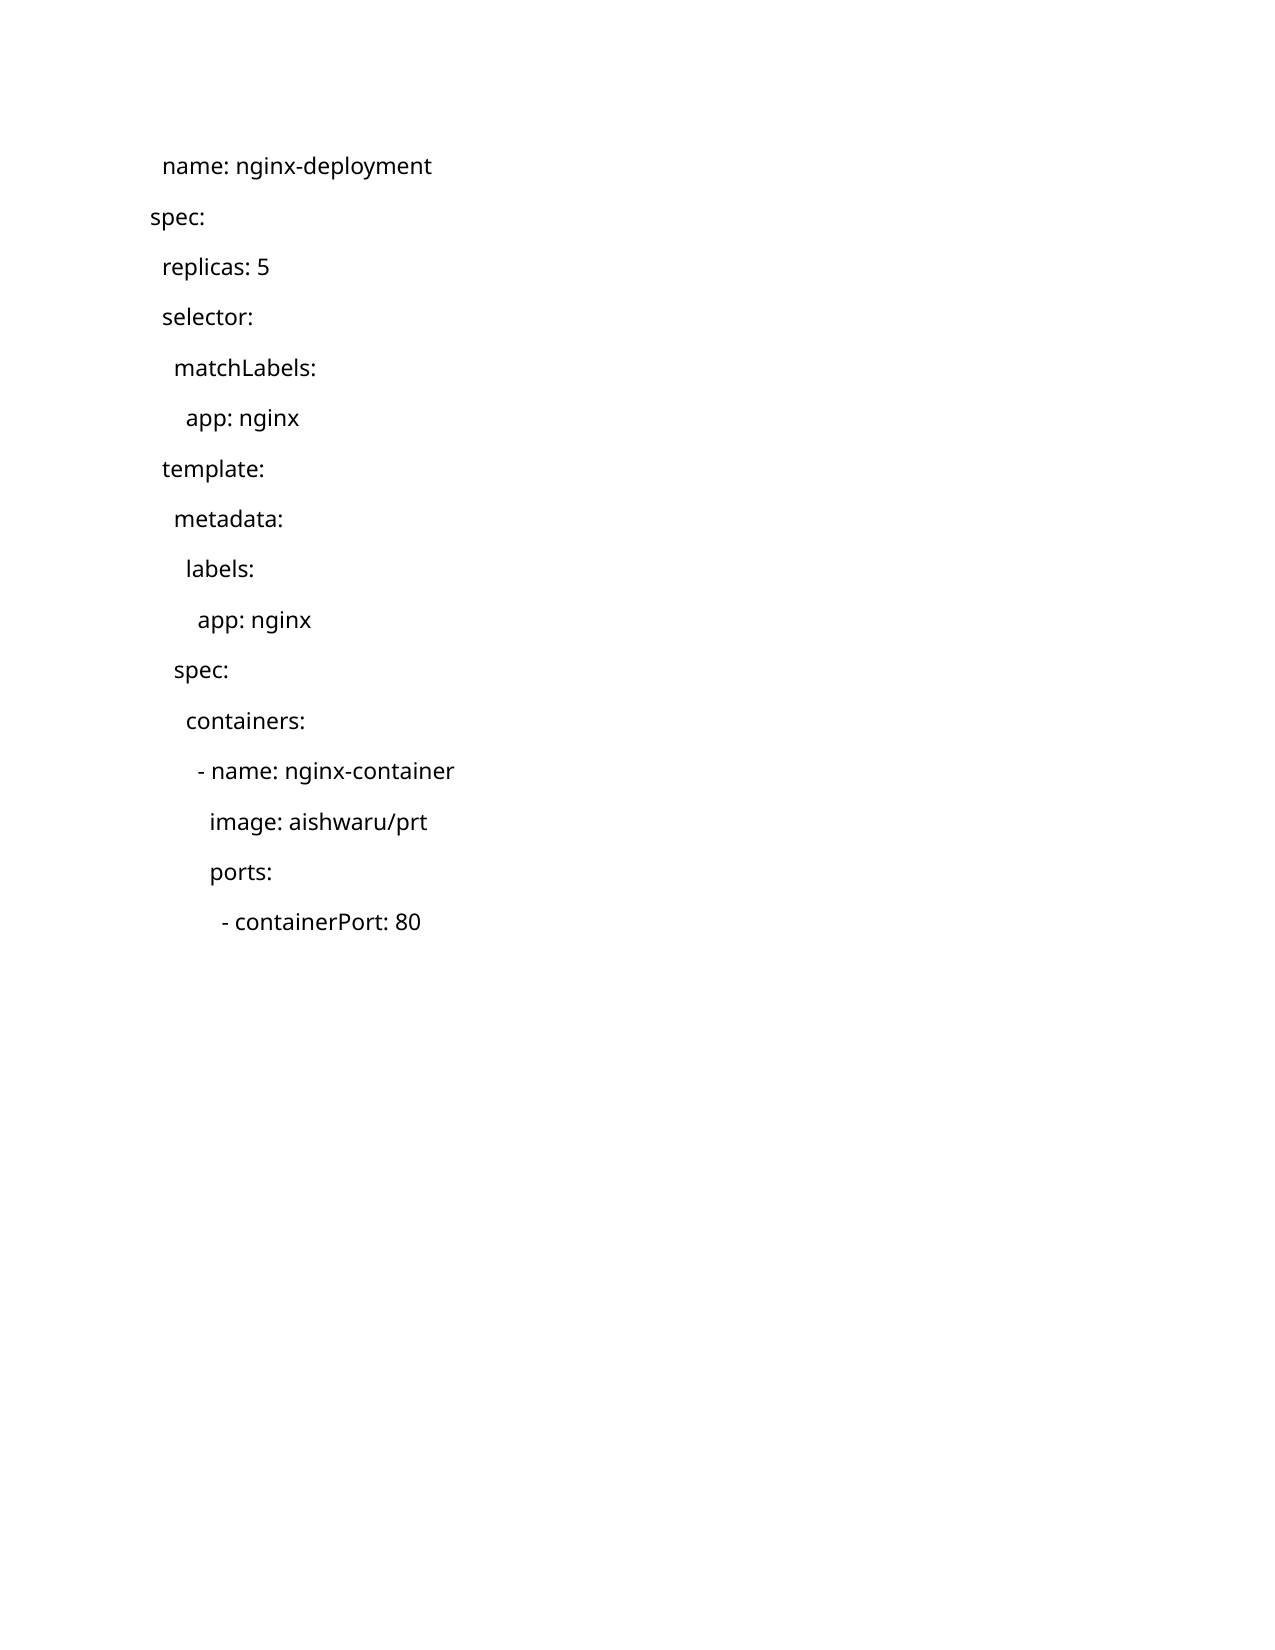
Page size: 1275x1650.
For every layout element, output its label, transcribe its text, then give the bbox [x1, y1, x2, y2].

text template: [150, 452, 1125, 484]
text app: nginx [150, 604, 1125, 635]
text spec: [150, 200, 1125, 232]
text matchLabels: [150, 352, 1125, 383]
text labels: [150, 553, 1125, 584]
text image: aishwaru/prt [150, 805, 1125, 837]
text - containerPort: 80 [150, 906, 1125, 937]
text - name: nginx-container [150, 755, 1125, 786]
text metadata: [150, 503, 1125, 534]
text replicas: 5 [150, 251, 1125, 282]
text containers: [150, 704, 1125, 736]
text spec: [150, 654, 1125, 685]
text name: nginx-deployment [150, 150, 1125, 181]
text selector: [150, 301, 1125, 332]
text ports: [150, 856, 1125, 887]
text app: nginx [150, 402, 1125, 433]
